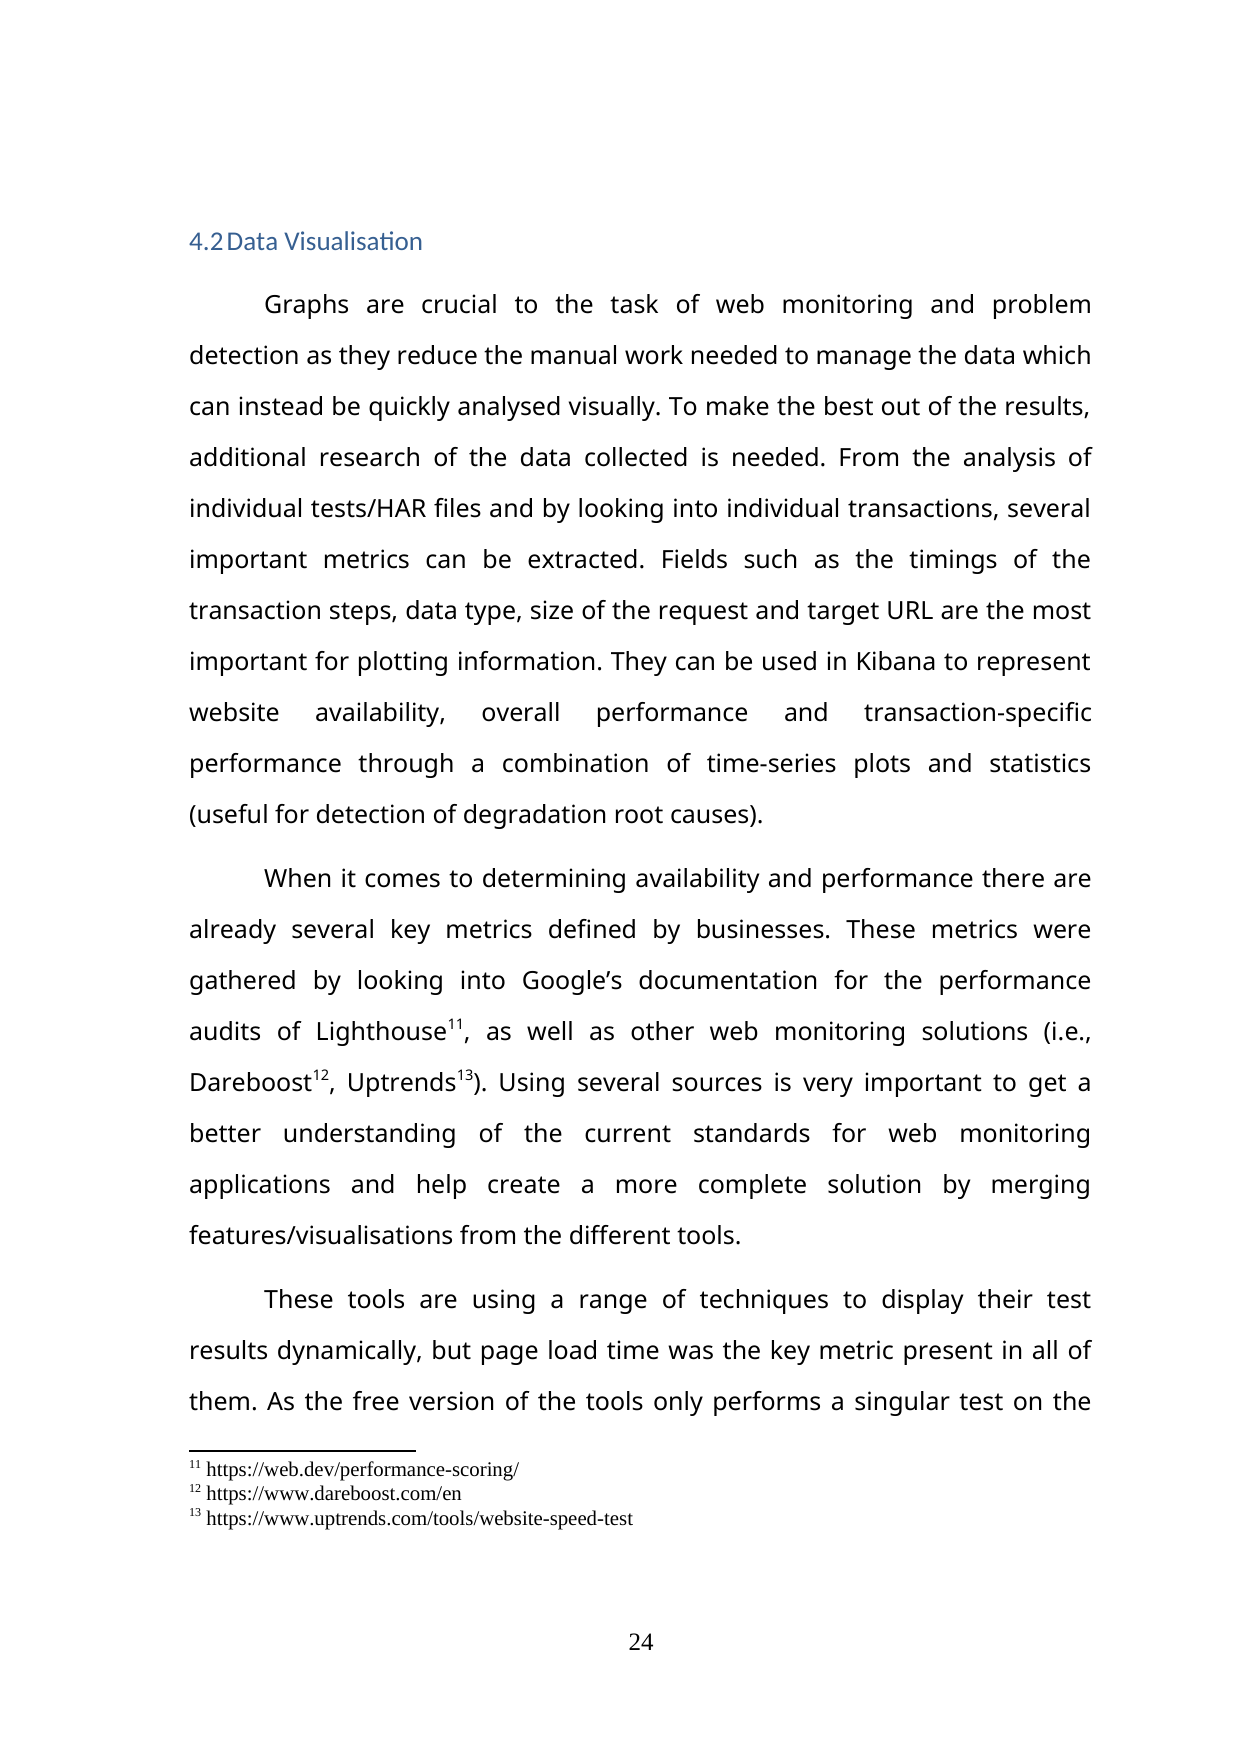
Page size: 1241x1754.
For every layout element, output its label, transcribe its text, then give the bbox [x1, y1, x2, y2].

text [189, 1281, 1092, 1417]
text When it comes to determining availability and performance there are already several key metrics defined by businesses. These metrics were gathered by looking into Google’s documentation for the performance audits of Lighthouse, as well as other web monitoring solutions (i.e., Dareboost, Uptrends). Using several sources is very important to get a better understanding of the current standards for web monitoring applications and help create a more complete solution by merging features/visualisations from the different tools. [189, 860, 1092, 1252]
text Graphs are crucial to the task of web monitoring and problem detection as they reduce the manual work needed to manage the data which can instead be quickly analysed visually. To make the best out of the results, additional research of the data collected is needed. From the analysis of individual tests/HAR files and by looking into individual transactions, several important metrics can be extracted. Fields such as the timings of the transaction steps, data type, size of the request and target URL are the most important for plotting information. They can be used in Kibana to represent website availability, overall performance and transaction-specific performance through a combination of time-series plots and statistics (useful for detection of degradation root causes). [189, 286, 1092, 831]
subtitle Data Visualisation [189, 224, 1092, 257]
